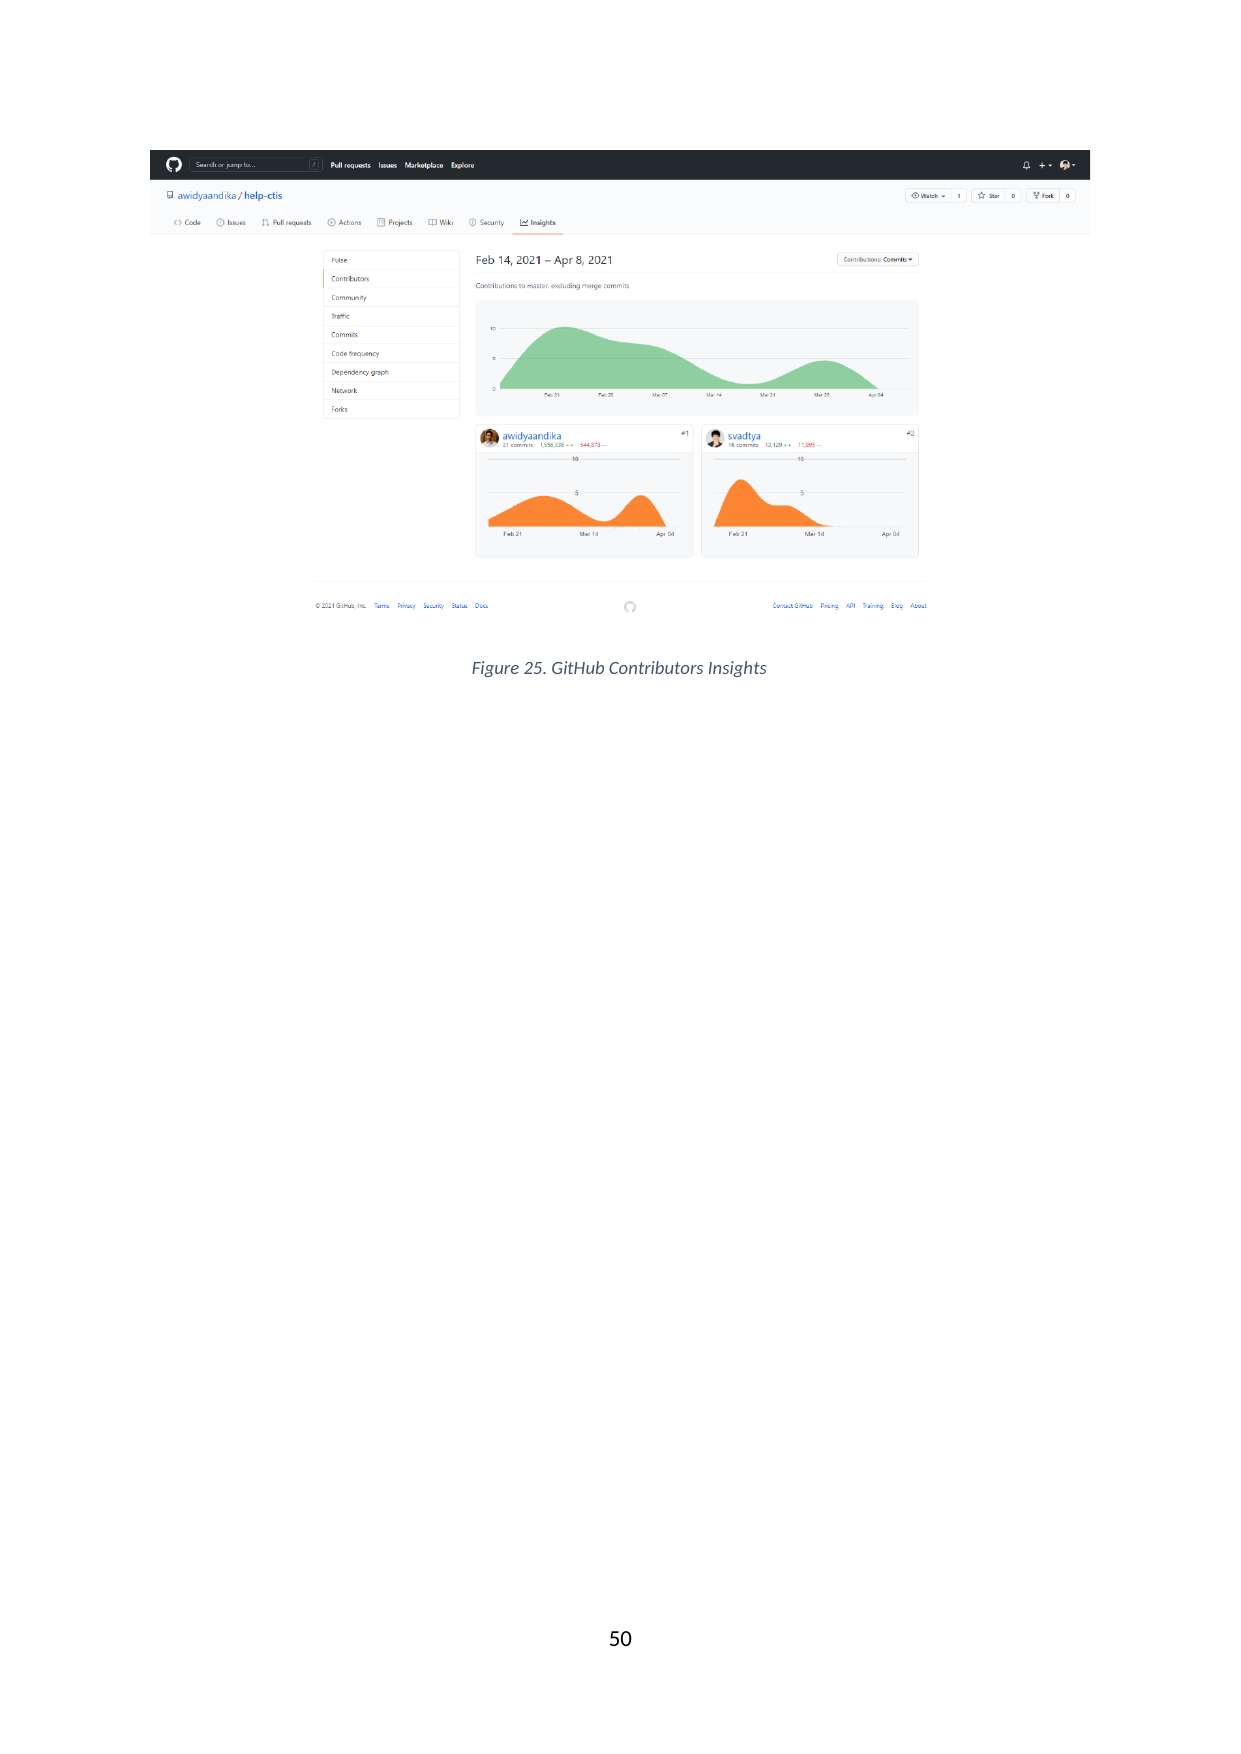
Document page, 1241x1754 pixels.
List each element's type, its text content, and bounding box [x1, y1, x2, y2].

text Figure 25. GitHub Contributors Insights [150, 656, 1090, 679]
picture [150, 150, 1091, 637]
